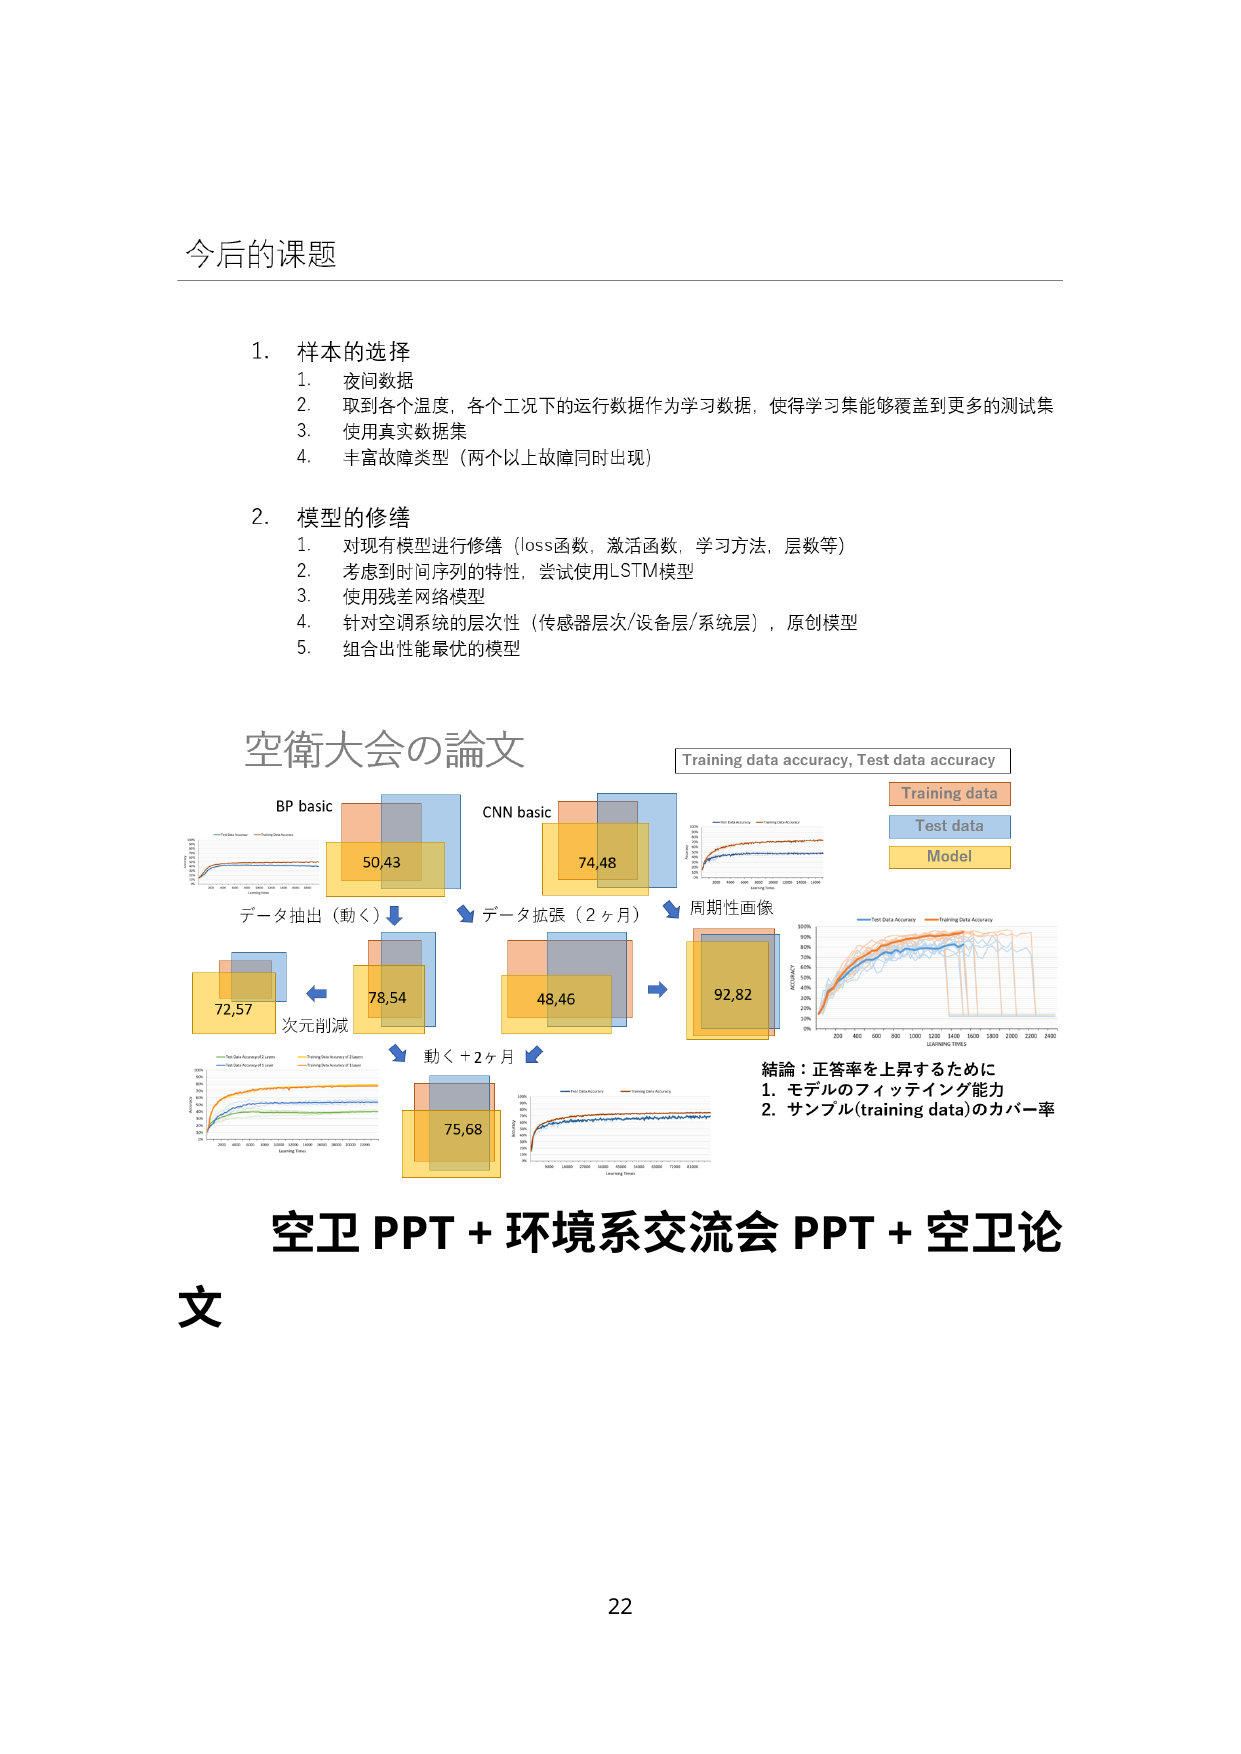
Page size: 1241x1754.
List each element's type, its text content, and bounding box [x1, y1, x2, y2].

picture [177, 232, 1063, 683]
picture [177, 704, 1063, 1183]
text 空卫PPT + 环境系交流会 PPT + 空卫论文 [177, 1192, 1063, 1342]
